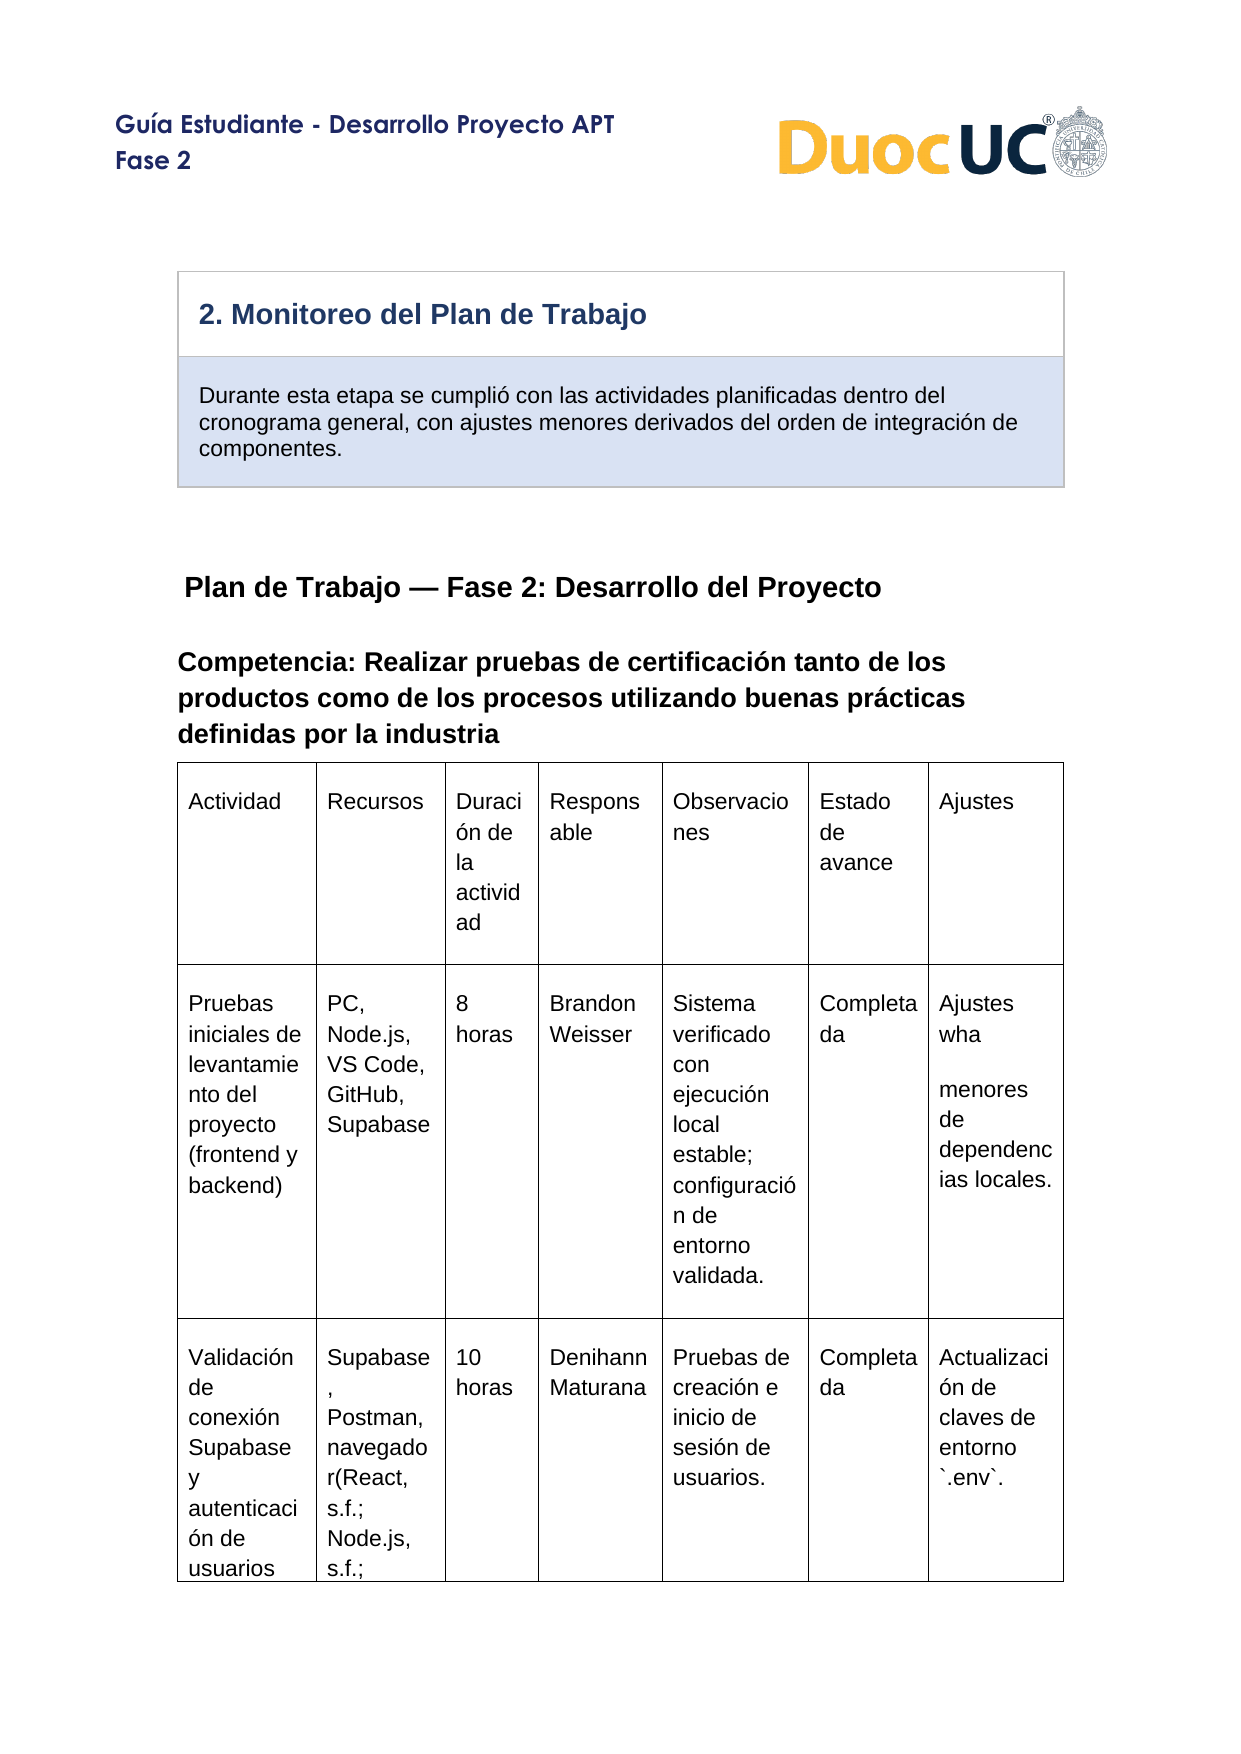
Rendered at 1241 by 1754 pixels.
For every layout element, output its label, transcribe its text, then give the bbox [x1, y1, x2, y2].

table_cell Completada [809, 1319, 928, 1581]
subtitle Competencia: Realizar pruebas de certificación tanto de los productos como de los procesos utilizando buenas prácticas definidas por la industria [177, 646, 1063, 749]
table_cell Brandon Weisser [539, 965, 662, 1317]
table_cell 8 horas [446, 965, 538, 1317]
table_header Observaciones [663, 763, 808, 964]
table_cell 10 horas [446, 1319, 538, 1581]
table_cell Pruebas de creación e inicio de sesión de usuarios. [663, 1319, 808, 1581]
table_cell Sistema verificado con ejecución local estable; configuración de entorno validada. [663, 965, 808, 1317]
table_header 2. Monitoreo del Plan de Trabajo [179, 272, 1063, 356]
table_header Responsable [539, 763, 662, 964]
table_header Estado de avance [809, 763, 928, 964]
table_cell Supabase, Postman, navegador(React, s.f.; Node.js, s.f.; Supabase, s.f.) [317, 1319, 445, 1581]
table_cell Validación de conexión Supabase y autenticación de usuarios [178, 1319, 316, 1581]
table_cell PC, Node.js, VS Code, GitHub, Supabase [317, 965, 445, 1317]
table_header Recursos [317, 763, 445, 964]
picture [779, 106, 1107, 177]
table_cell Durante esta etapa se cumplió con las actividades planificadas dentro del cronograma general, con ajustes menores derivados del orden de integración de componentes. [179, 357, 1063, 486]
text Plan de Trabajo — Fase 2: Desarrollo del Proyecto [177, 570, 1063, 603]
table_cell Denihann Maturana [539, 1319, 662, 1581]
table_cell Ajustes wha menores de dependencias locales. [929, 965, 1063, 1317]
table_cell Completada [809, 965, 928, 1317]
table_cell Actualización de claves de entorno `.env`. [929, 1319, 1063, 1581]
table_header Actividad [178, 763, 316, 964]
table_cell Pruebas iniciales de levantamiento del proyecto (frontend y backend) [178, 965, 316, 1317]
table_header Ajustes [929, 763, 1063, 964]
table_header Duración de la actividad [446, 763, 538, 964]
